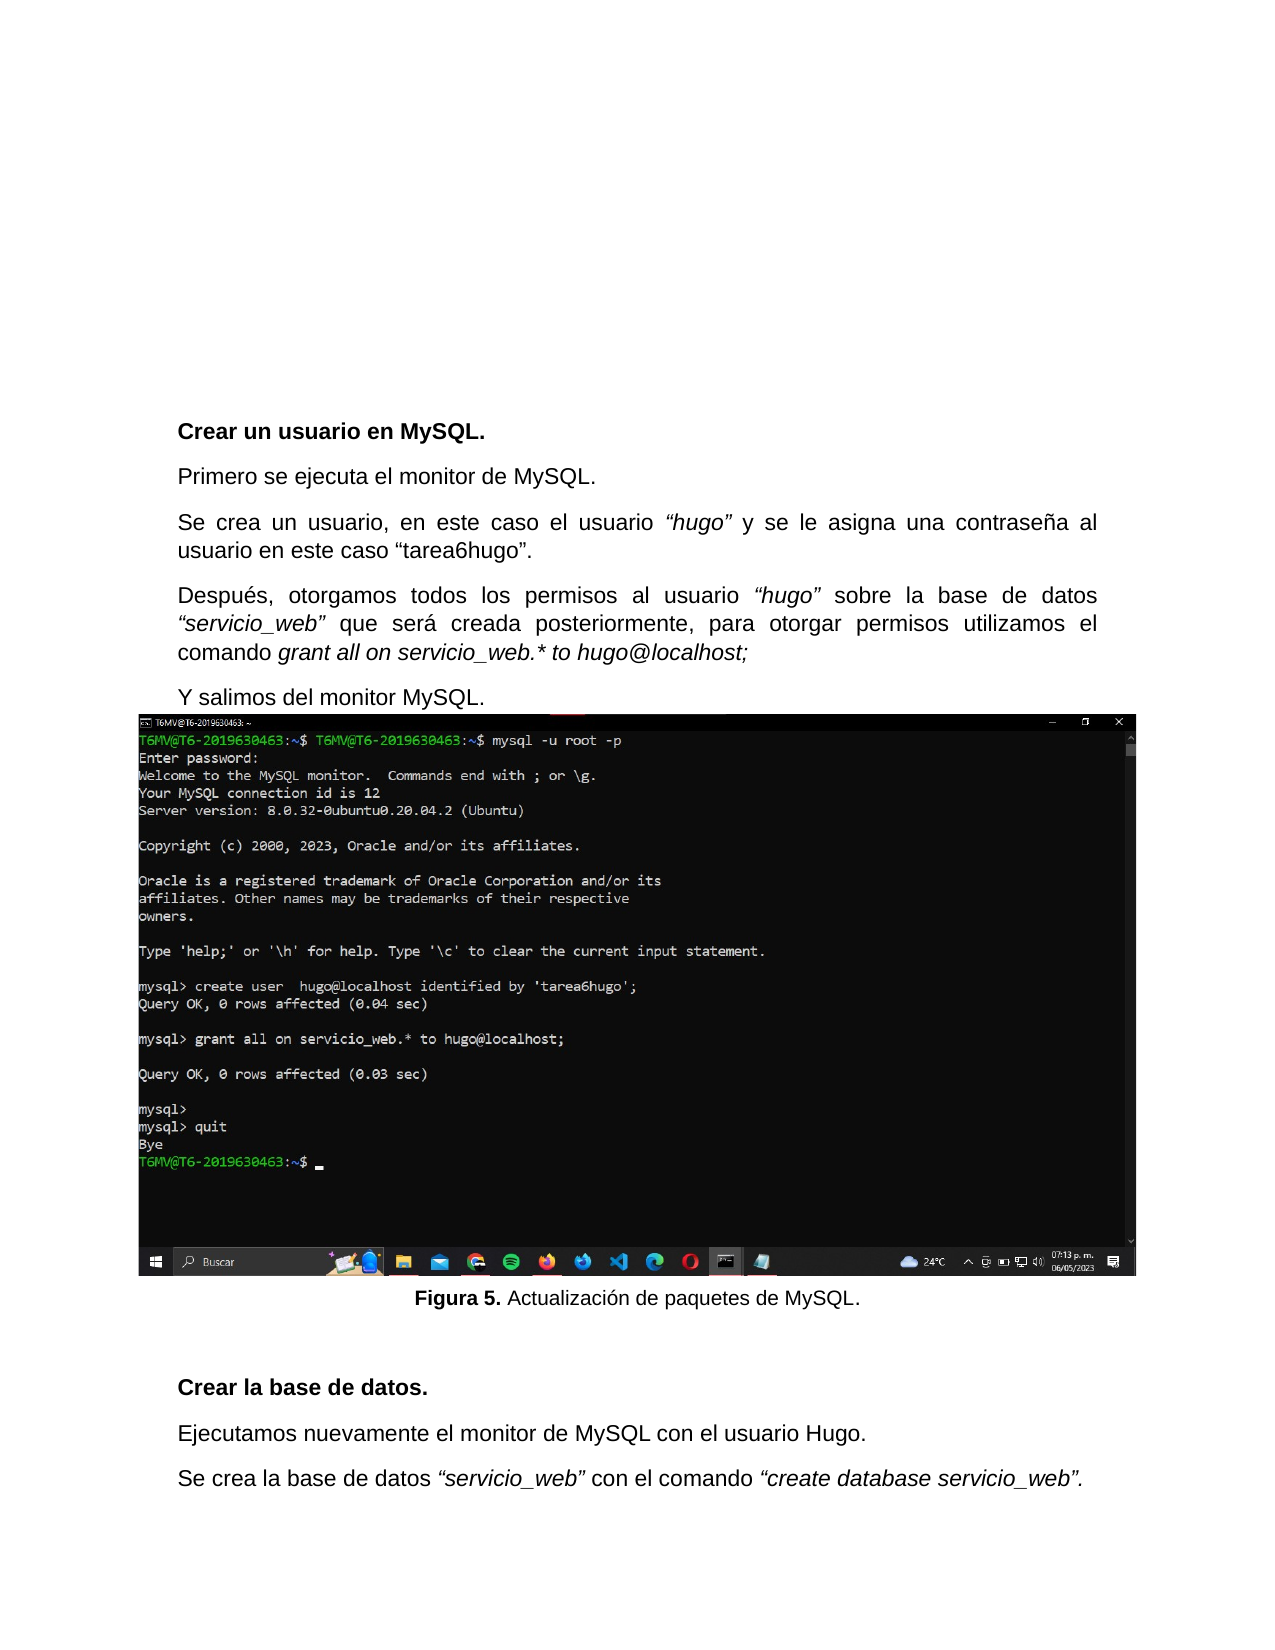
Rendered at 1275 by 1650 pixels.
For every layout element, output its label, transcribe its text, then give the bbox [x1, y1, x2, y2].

text Crear la base de datos. [177, 1374, 1098, 1401]
text Y salimos del monitor MySQL. [177, 684, 1098, 710]
text Después, otorgamos todos los permisos al usuario “hugo” sobre la base de datos “servicio_web” que será creada posteriormente, para otorgar permisos utilizamos el comando grant all on servicio_web.* to hugo@localhost; [177, 582, 1098, 665]
text Figura 5. Actualización de paquetes de MySQL. [177, 1284, 1098, 1311]
text Ejecutamos nuevamente el monitor de MySQL con el usuario Hugo. [177, 1419, 1098, 1446]
picture [138, 714, 1137, 1276]
text Se crea un usuario, en este caso el usuario “hugo” y se le asigna una contraseña al usuario en este caso “tarea6hugo”. [177, 508, 1098, 563]
text Se crea la base de datos “servicio_web” con el comando “create database servicio_web”. [177, 1464, 1098, 1491]
text Primero se ejecuta el monitor de MySQL. [177, 463, 1098, 490]
text Crear un usuario en MySQL. [177, 418, 1098, 444]
